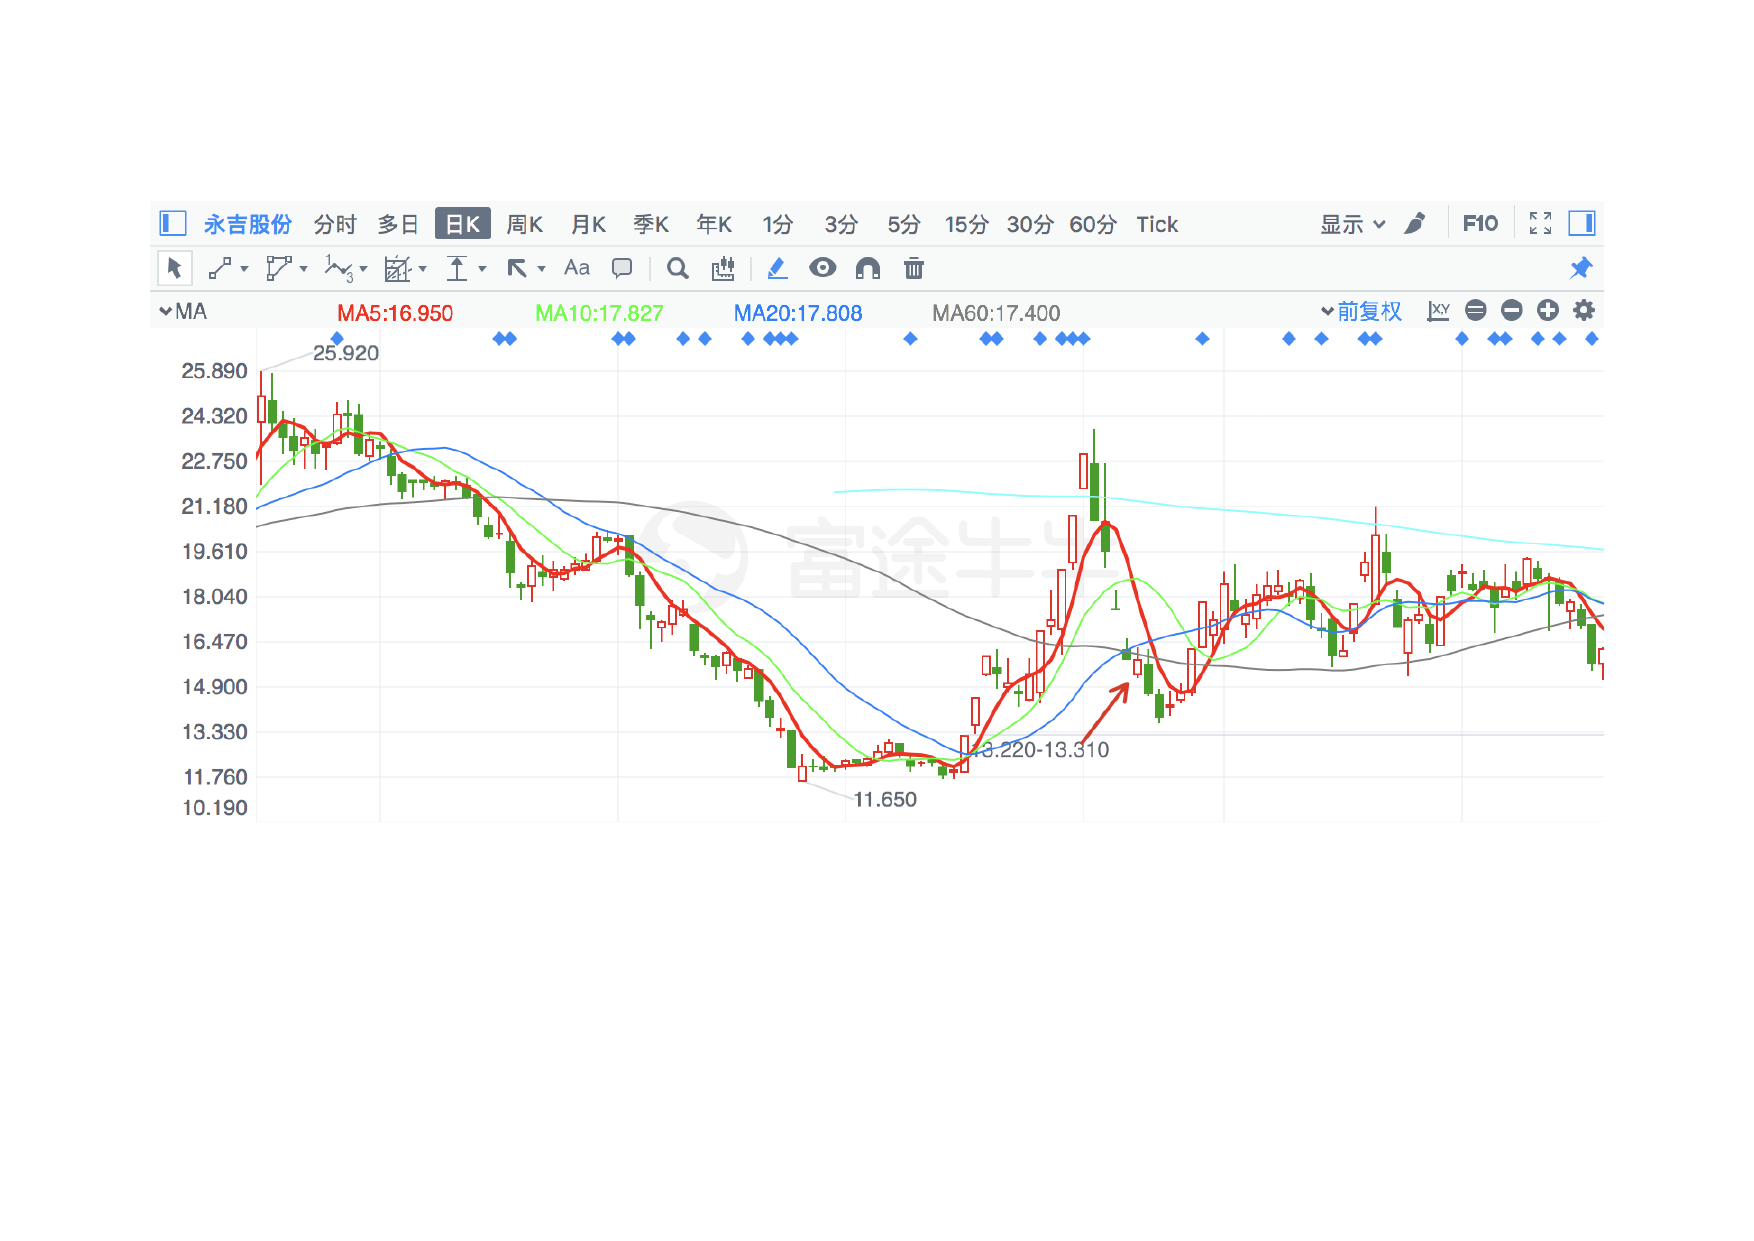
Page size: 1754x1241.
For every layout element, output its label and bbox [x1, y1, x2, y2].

picture [150, 201, 1605, 822]
